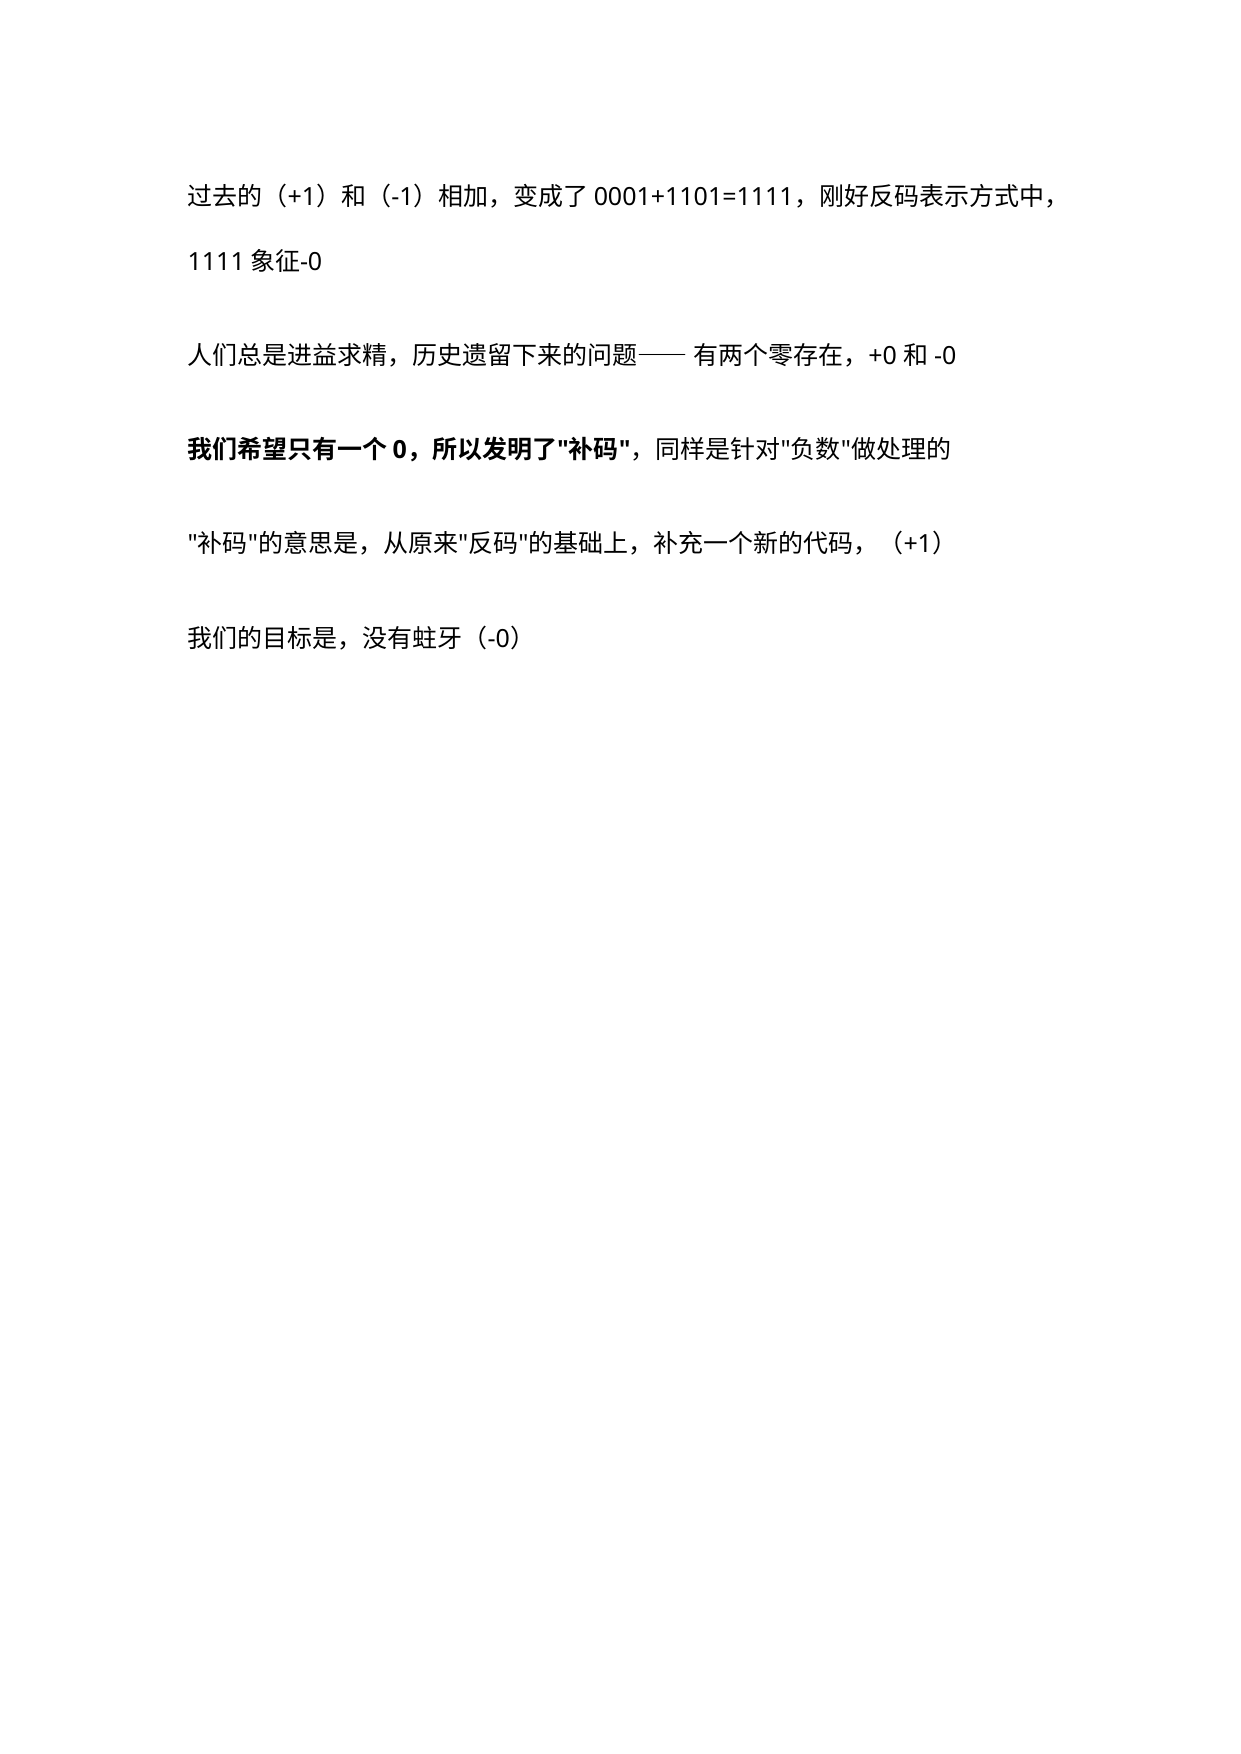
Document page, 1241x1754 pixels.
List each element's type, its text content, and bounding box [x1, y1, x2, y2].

text 过去的（+1）和（-1）相加，变成了0001+1101=1111，刚好反码表示方式中，1111象征-0 [187, 162, 1053, 292]
text 我们的目标是，没有蛀牙（-0） [187, 604, 1053, 669]
text 我们希望只有一个0，所以发明了"补码"，同样是针对"负数"做处理的 [187, 415, 1053, 480]
text "补码"的意思是，从原来"反码"的基础上，补充一个新的代码，（+1） [187, 509, 1053, 574]
text 人们总是进益求精，历史遗留下来的问题—— 有两个零存在，+0 和 -0 [187, 321, 1053, 386]
